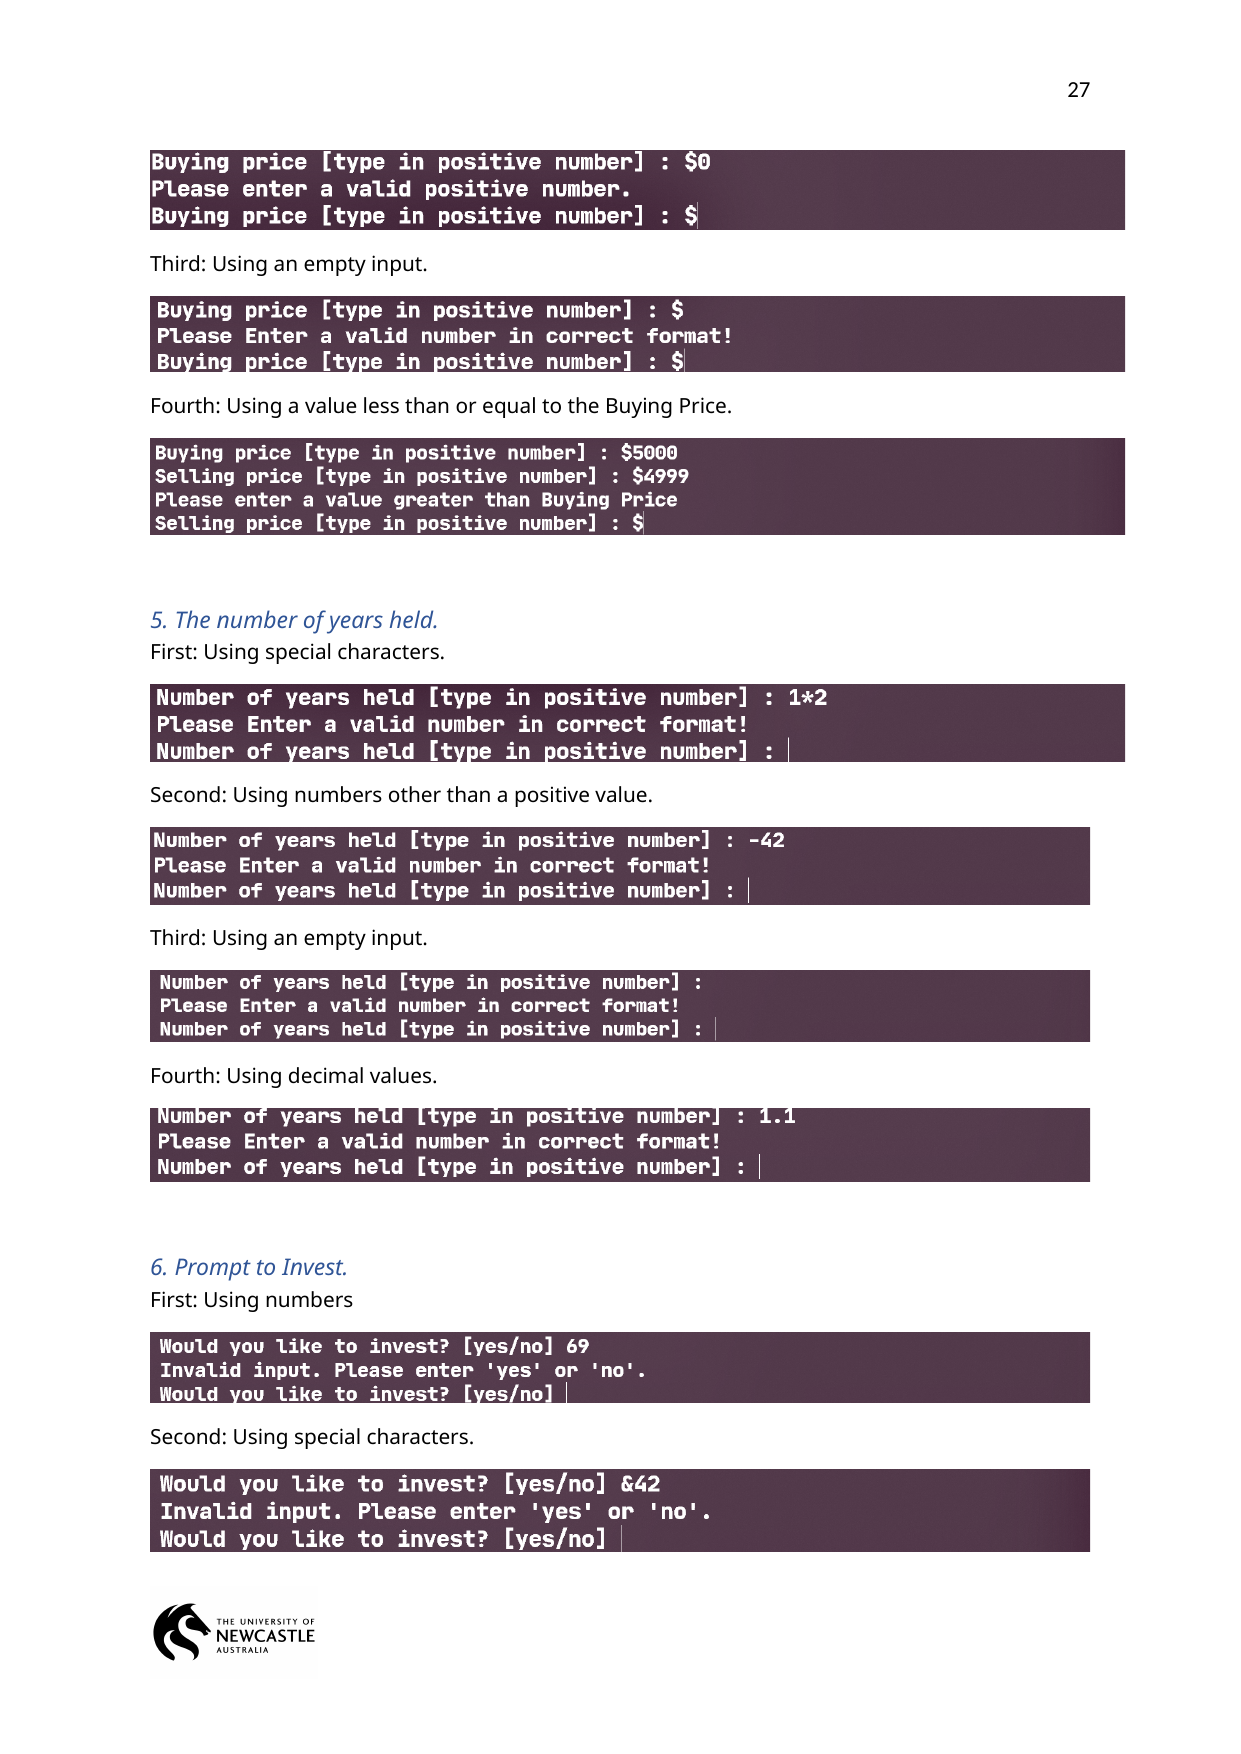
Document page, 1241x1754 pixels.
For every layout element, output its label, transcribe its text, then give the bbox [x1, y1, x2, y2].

subtitle 5. The number of years held. [150, 603, 1090, 635]
text First: Using numbers [150, 1285, 1090, 1313]
text Third: Using an empty input. [150, 249, 1090, 277]
picture [150, 296, 1125, 372]
text Fourth: Using a value less than or equal to the Buying Price. [150, 391, 1090, 419]
text Second: Using numbers other than a positive value. [150, 780, 1090, 808]
text Third: Using an empty input. [150, 923, 1090, 952]
picture [150, 1469, 1091, 1552]
text First: Using special characters. [150, 637, 1090, 666]
picture [150, 1586, 318, 1679]
picture [150, 970, 1091, 1042]
picture [150, 1108, 1091, 1182]
picture [150, 827, 1091, 905]
text Second: Using special characters. [150, 1422, 1090, 1450]
picture [150, 438, 1125, 535]
picture [150, 684, 1125, 762]
picture [150, 150, 1125, 230]
subtitle 6. Prompt to Invest. [150, 1251, 1090, 1282]
text Fourth: Using decimal values. [150, 1061, 1090, 1089]
picture [150, 1332, 1091, 1403]
